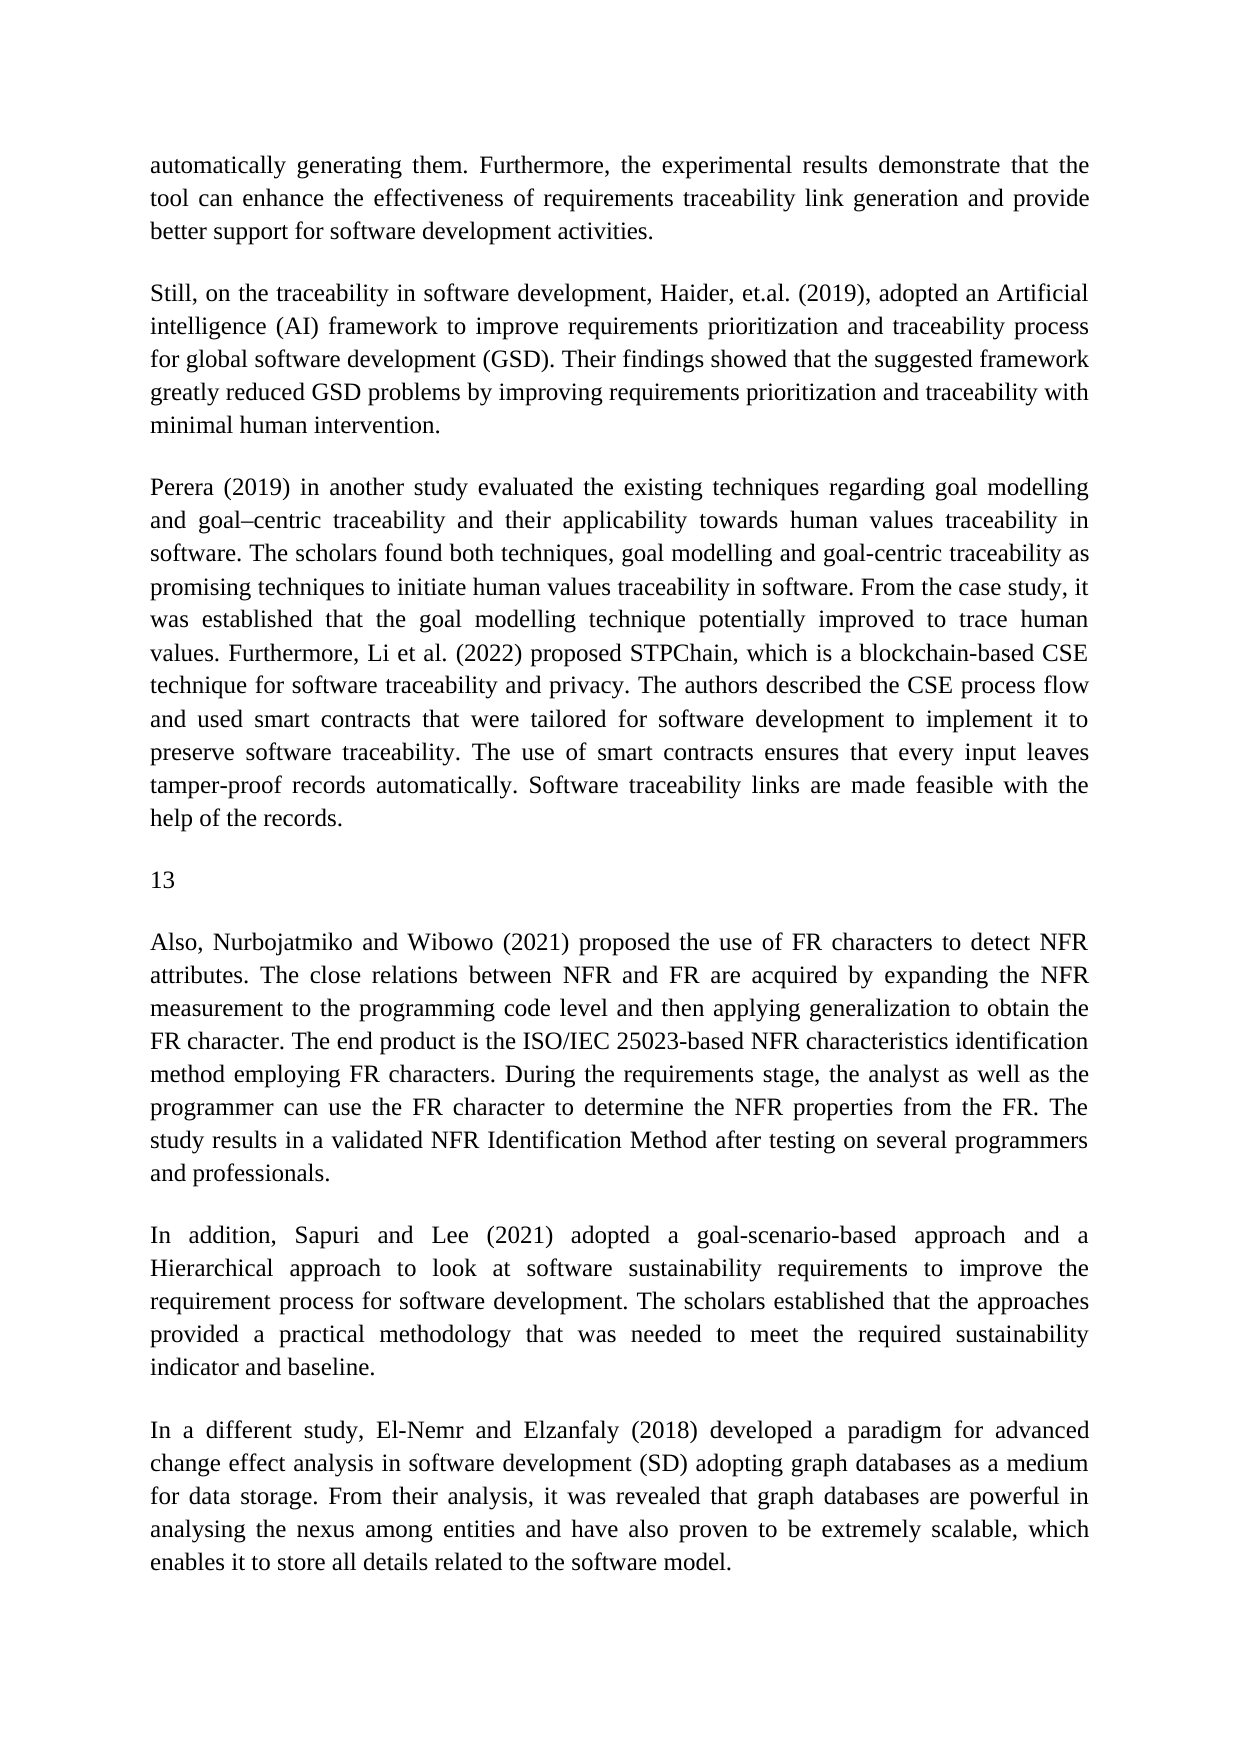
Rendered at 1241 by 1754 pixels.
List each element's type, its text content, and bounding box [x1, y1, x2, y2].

text In addition, Sapuri and Lee (2021) adopted a goal-scenario-based approach and a Hierarchical approach to look at software sustainability requirements to improve the requirement process for software development. The scholars established that the approaches provided a practical methodology that was needed to meet the required sustainability indicator and baseline. [150, 1220, 1090, 1381]
text 13 [150, 865, 1090, 894]
text Perera (2019) in another study evaluated the existing techniques regarding goal modelling and goal–centric traceability and their applicability towards human values traceability in software. The scholars found both techniques, goal modelling and goal-centric traceability as promising techniques to initiate human values traceability in software. From the case study, it was established that the goal modelling technique potentially improved to trace human values. Furthermore, Li et al. (2022) proposed STPChain, which is a blockchain-based CSE technique for software traceability and privacy. The authors described the CSE process flow and used smart contracts that were tailored for software development to implement it to preserve software traceability. The use of smart contracts ensures that every input leaves tamper-proof records automatically. Software traceability links are made feasible with the help of the records. [150, 472, 1090, 831]
text In a different study, El-Nemr and Elzanfaly (2018) developed a paradigm for advanced change effect analysis in software development (SD) adopting graph databases as a medium for data storage. From their analysis, it was revealed that graph databases are powerful in analysing the nexus among entities and have also proven to be extremely scalable, which enables it to store all details related to the software model. [150, 1415, 1090, 1576]
text Also, Nurbojatmiko and Wibowo (2021) proposed the use of FR characters to detect NFR attributes. The close relations between NFR and FR are acquired by expanding the NFR measurement to the programming code level and then applying generalization to obtain the FR character. The end product is the ISO/IEC 25023-based NFR characteristics identification method employing FR characters. During the requirements stage, the analyst as well as the programmer can use the FR character to determine the NFR properties from the FR. The study results in a validated NFR Identification Method after testing on several programmers and professionals. [150, 927, 1090, 1187]
text Still, on the traceability in software development, Haider, et.al. (2019), adopted an Artificial intelligence (AI) framework to improve requirements prioritization and traceability process for global software development (GSD). Their findings showed that the suggested framework greatly reduced GSD problems by improving requirements prioritization and traceability with minimal human intervention. [150, 278, 1090, 439]
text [150, 150, 1090, 245]
